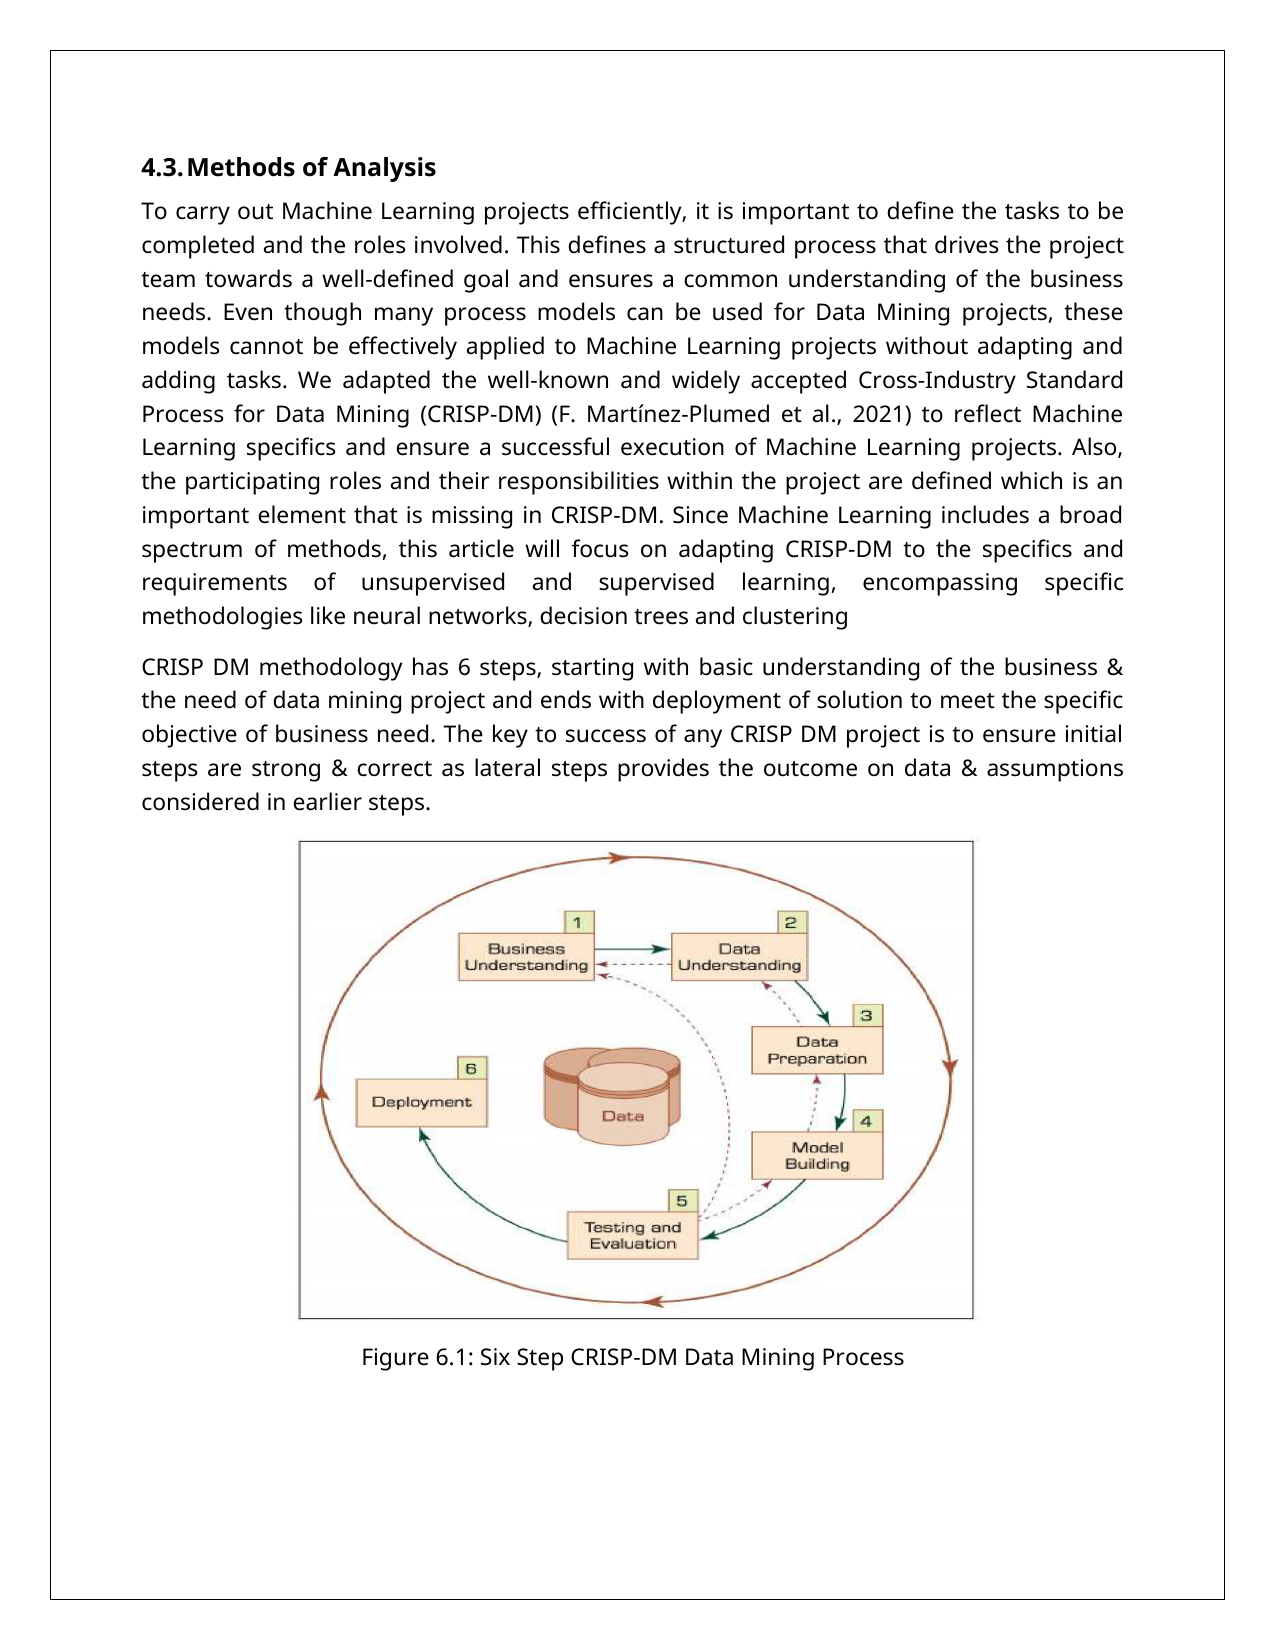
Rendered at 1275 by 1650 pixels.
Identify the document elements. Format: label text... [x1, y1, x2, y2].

text CRISP DM methodology has 6 steps, starting with basic understanding of the business & the need of data mining project and ends with deployment of solution to meet the specific objective of business need. The key to success of any CRISP DM project is to ensure initial steps are strong & correct as lateral steps provides the outcome on data & assumptions considered in earlier steps. [141, 651, 1125, 817]
text Figure 6.1: Six Step CRISP-DM Data Mining Process [141, 1341, 1125, 1372]
text To carry out Machine Learning projects efficiently, it is important to define the tasks to be completed and the roles involved. This defines a structured process that drives the project team towards a well-defined goal and ensures a common understanding of the business needs. Even though many process models can be used for Data Mining projects, these models cannot be effectively applied to Machine Learning projects without adapting and adding tasks. We adapted the well-known and widely accepted Cross-Industry Standard Process for Data Mining (CRISP-DM) (F. Martínez-Plumed et al., 2021) to reflect Machine Learning specifics and ensure a successful execution of Machine Learning projects. Also, the participating roles and their responsibilities within the project are defined which is an important element that is missing in CRISP-DM. Since Machine Learning includes a broad spectrum of methods, this article will focus on adapting CRISP-DM to the specifics and requirements of unsupervised and supervised learning, encompassing specific methodologies like neural networks, decision trees and clustering [141, 195, 1125, 631]
picture [285, 836, 981, 1322]
subtitle Methods of Analysis [141, 150, 1125, 184]
